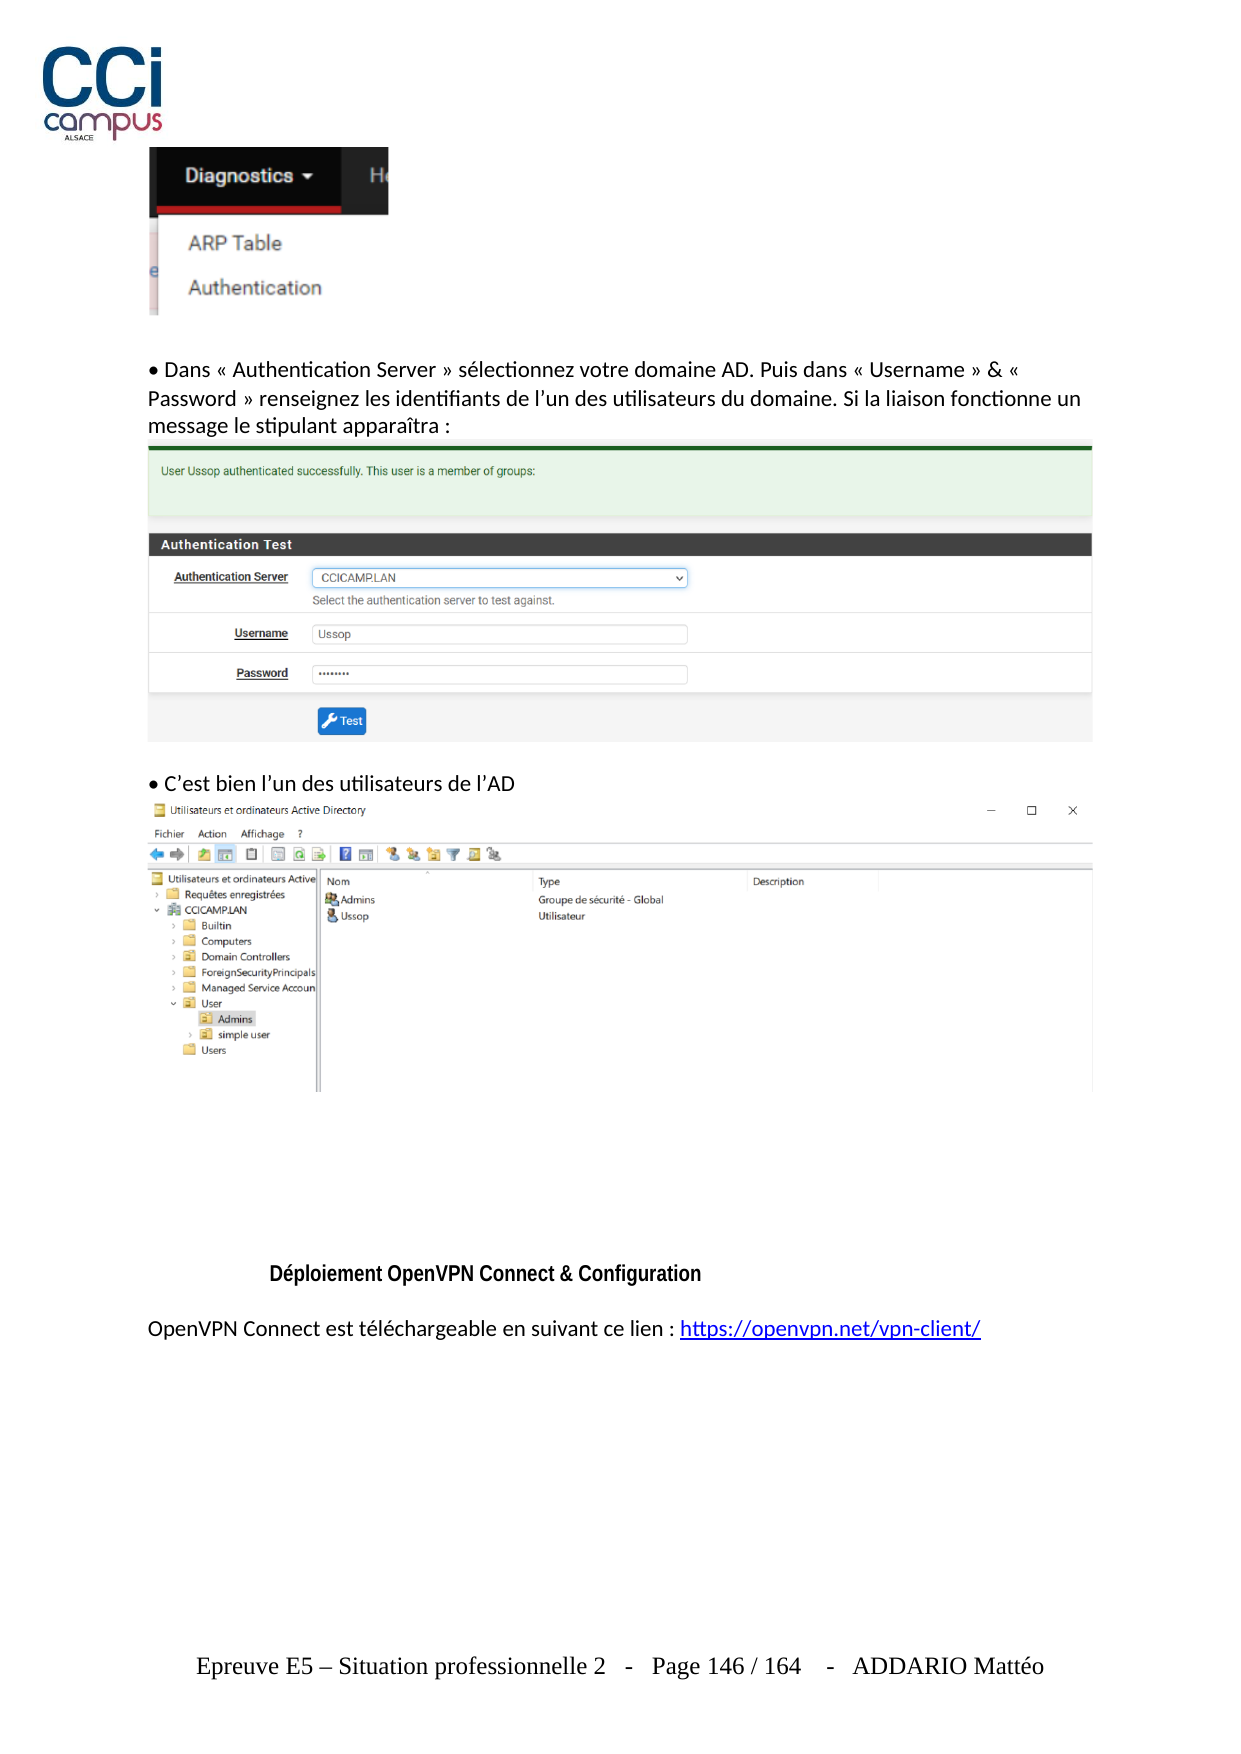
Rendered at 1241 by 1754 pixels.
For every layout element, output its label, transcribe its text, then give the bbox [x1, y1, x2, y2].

text OpenVPN Connect est téléchargeable en suivant ce lien : https://openvpn.net/vpn-client/ [148, 1314, 1093, 1342]
text • C’est bien l’un des utilisateurs de l’AD [148, 769, 1093, 797]
text • Dans « Authentication Server » sélectionnez votre domaine AD. Puis dans « Username » & « Password » renseignez les identifiants de l’un des utilisateurs du domaine. Si la liaison fonctionne un message le stipulant apparaîtra : [148, 356, 1093, 439]
picture [147, 797, 1093, 1092]
picture [35, 26, 390, 328]
picture [147, 439, 1093, 742]
subtitle Déploiement OpenVPN Connect & Configuration [269, 1260, 1093, 1286]
